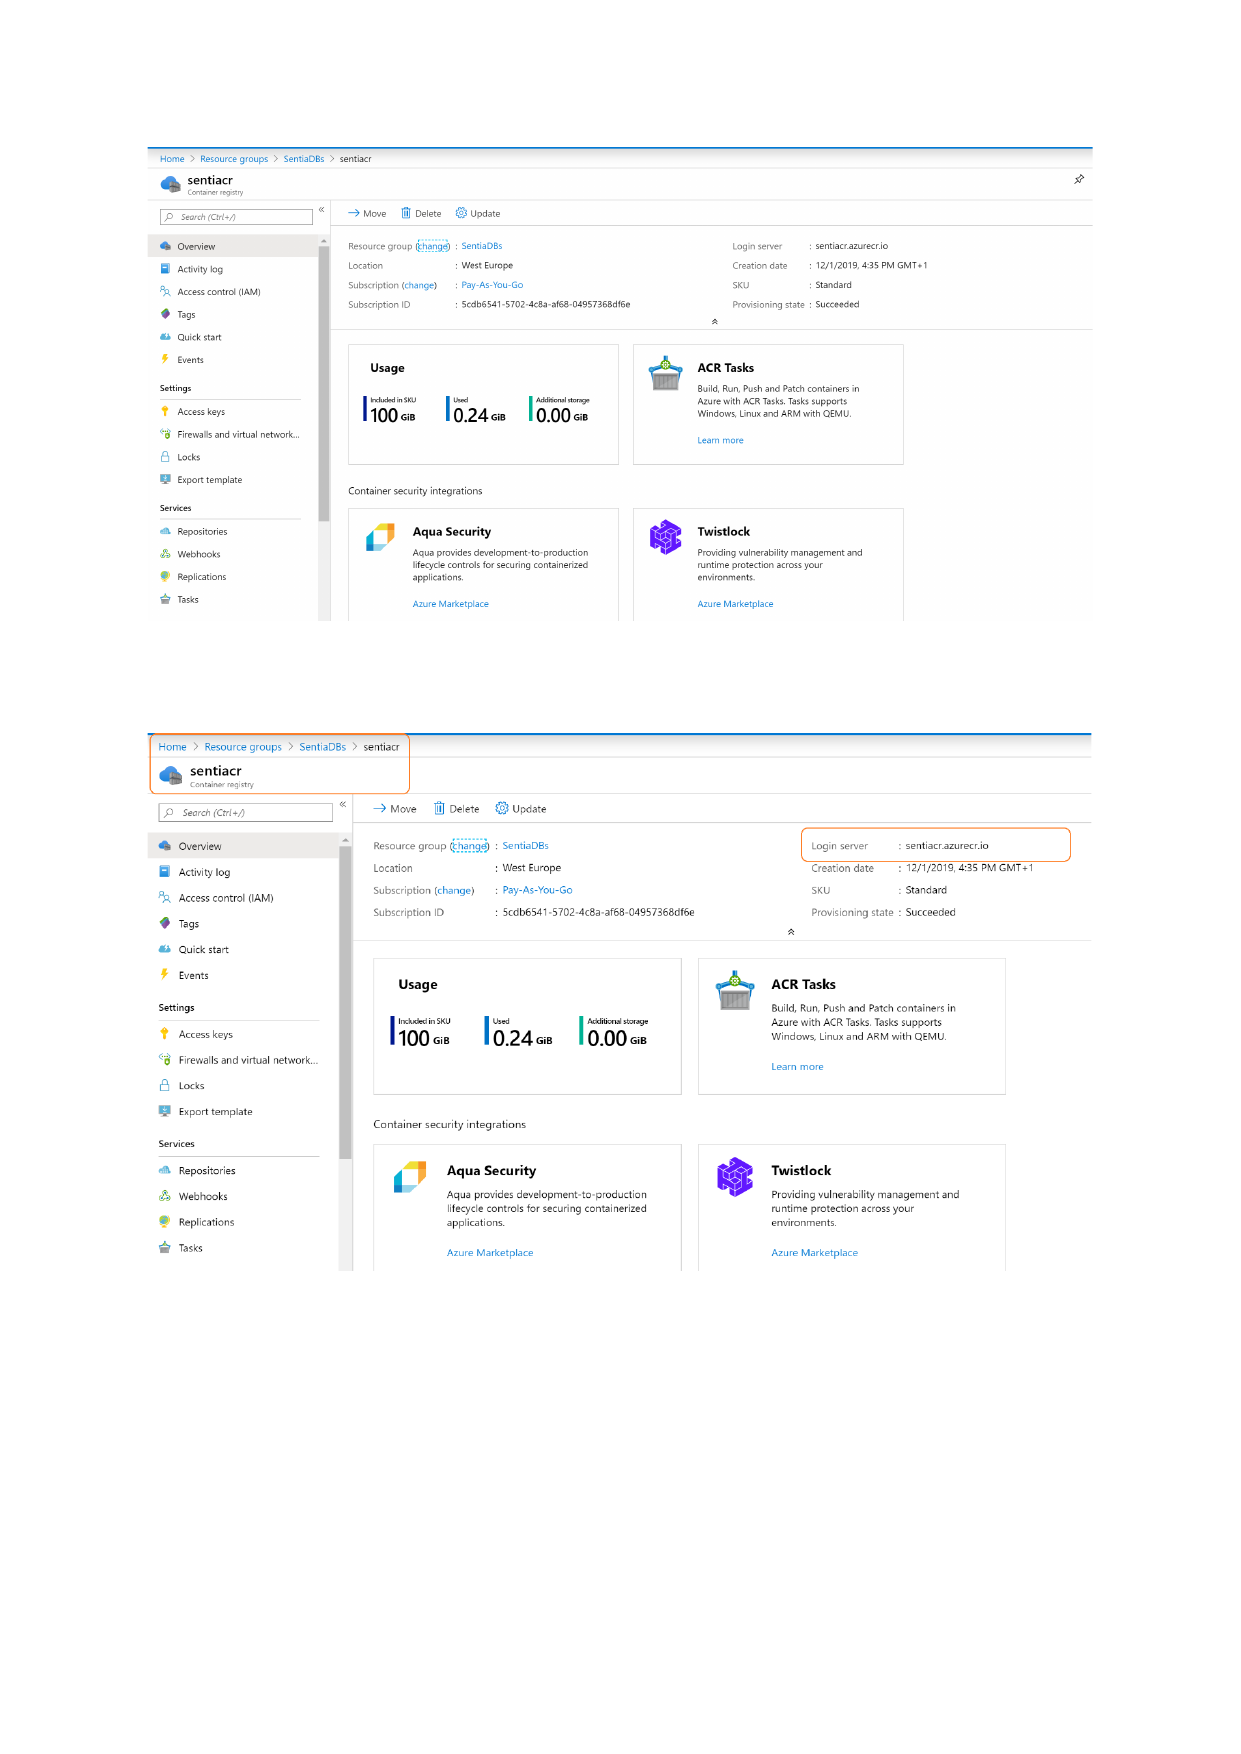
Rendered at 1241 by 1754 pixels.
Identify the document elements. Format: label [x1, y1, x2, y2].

picture [147, 147, 1093, 621]
picture [147, 733, 1092, 1271]
